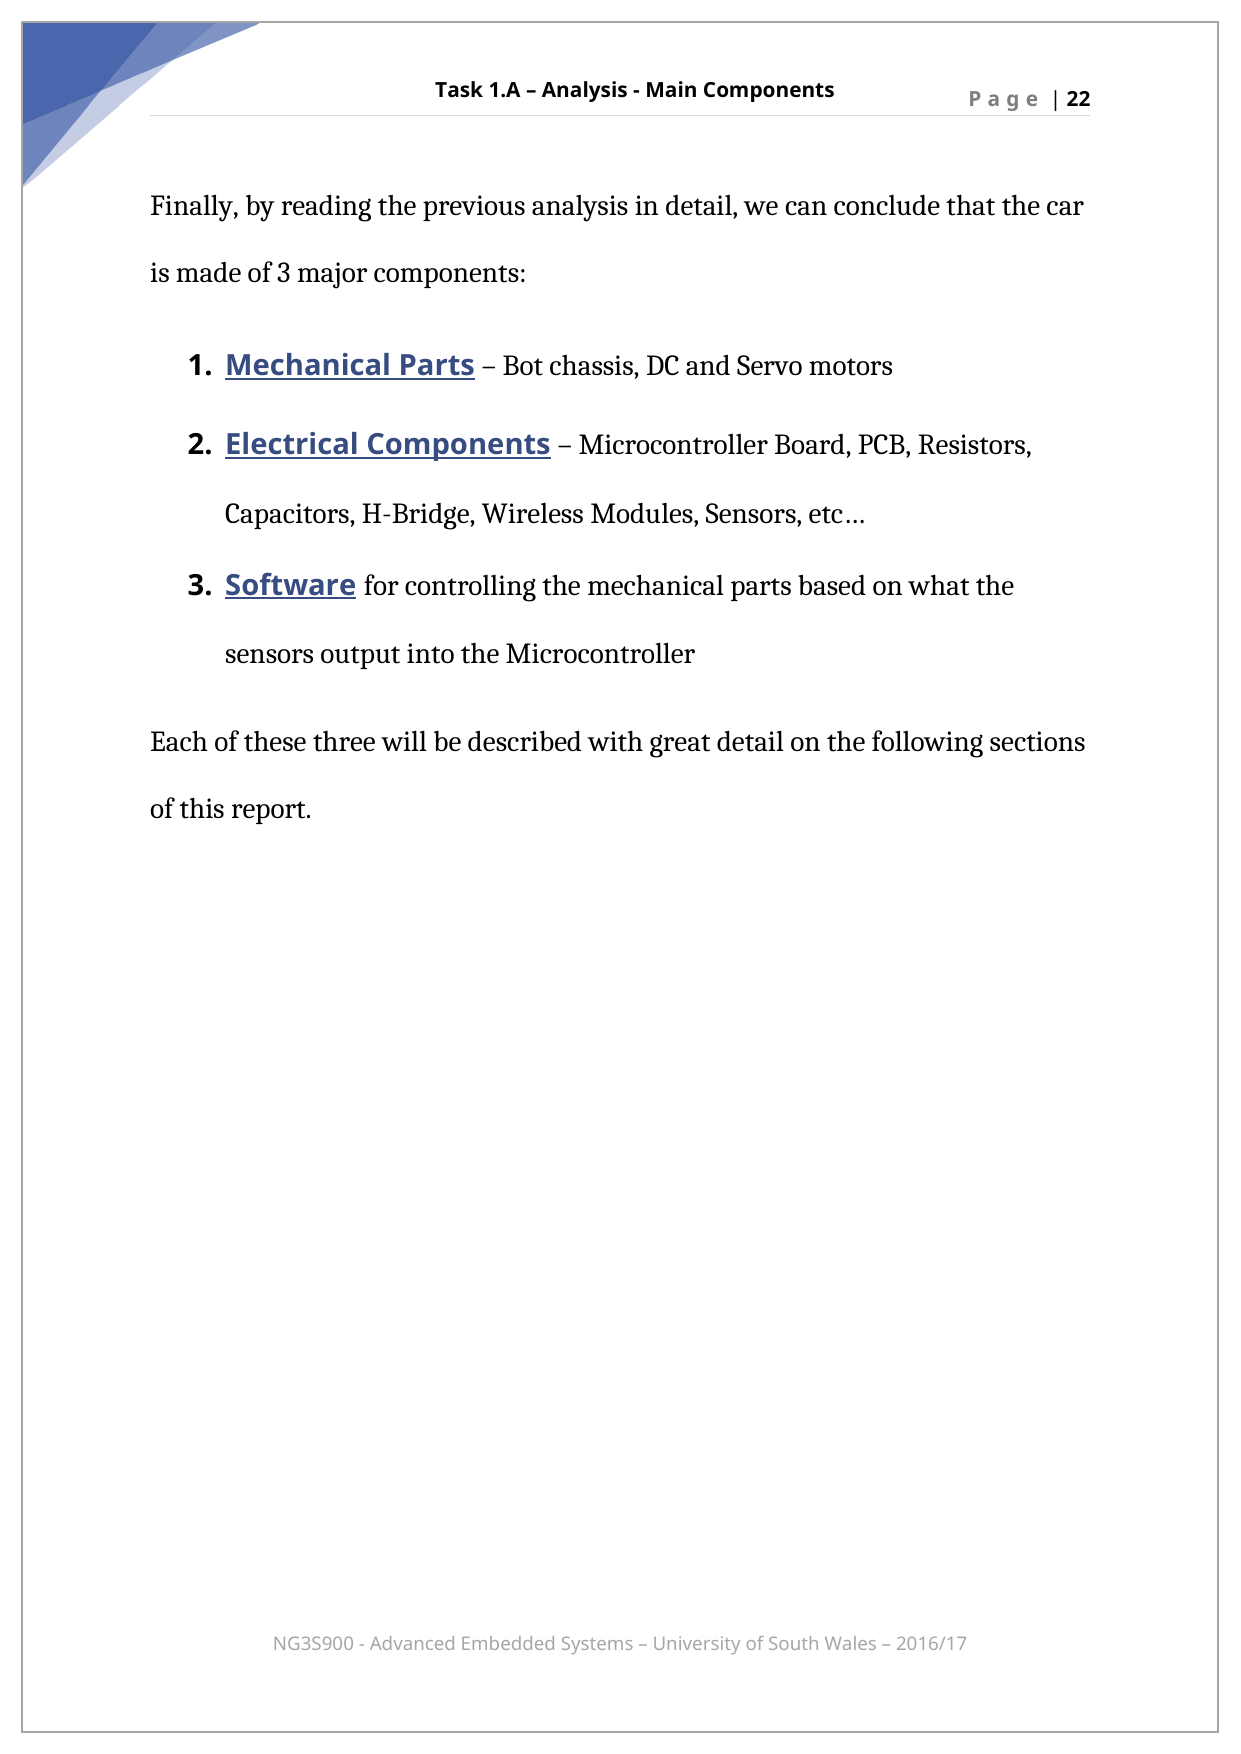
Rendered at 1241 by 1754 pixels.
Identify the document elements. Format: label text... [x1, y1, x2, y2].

text Each of these three will be described with great detail on the following sections of this report. [150, 725, 1090, 826]
list Electrical Components – Microcontroller Board, PCB, Resistors, Capacitors, H-Bridge, Wireless Modules, Sensors, etc… [187, 423, 1090, 530]
list Mechanical Parts – Bot chassis, DC and Servo motors [187, 344, 1090, 384]
picture [23, 23, 264, 190]
text Finally, by reading the previous analysis in detail, we can conclude that the car is made of 3 major components: [150, 189, 1090, 290]
list Software for controlling the mechanical parts based on what the sensors output into the Microcontroller [187, 564, 1090, 671]
